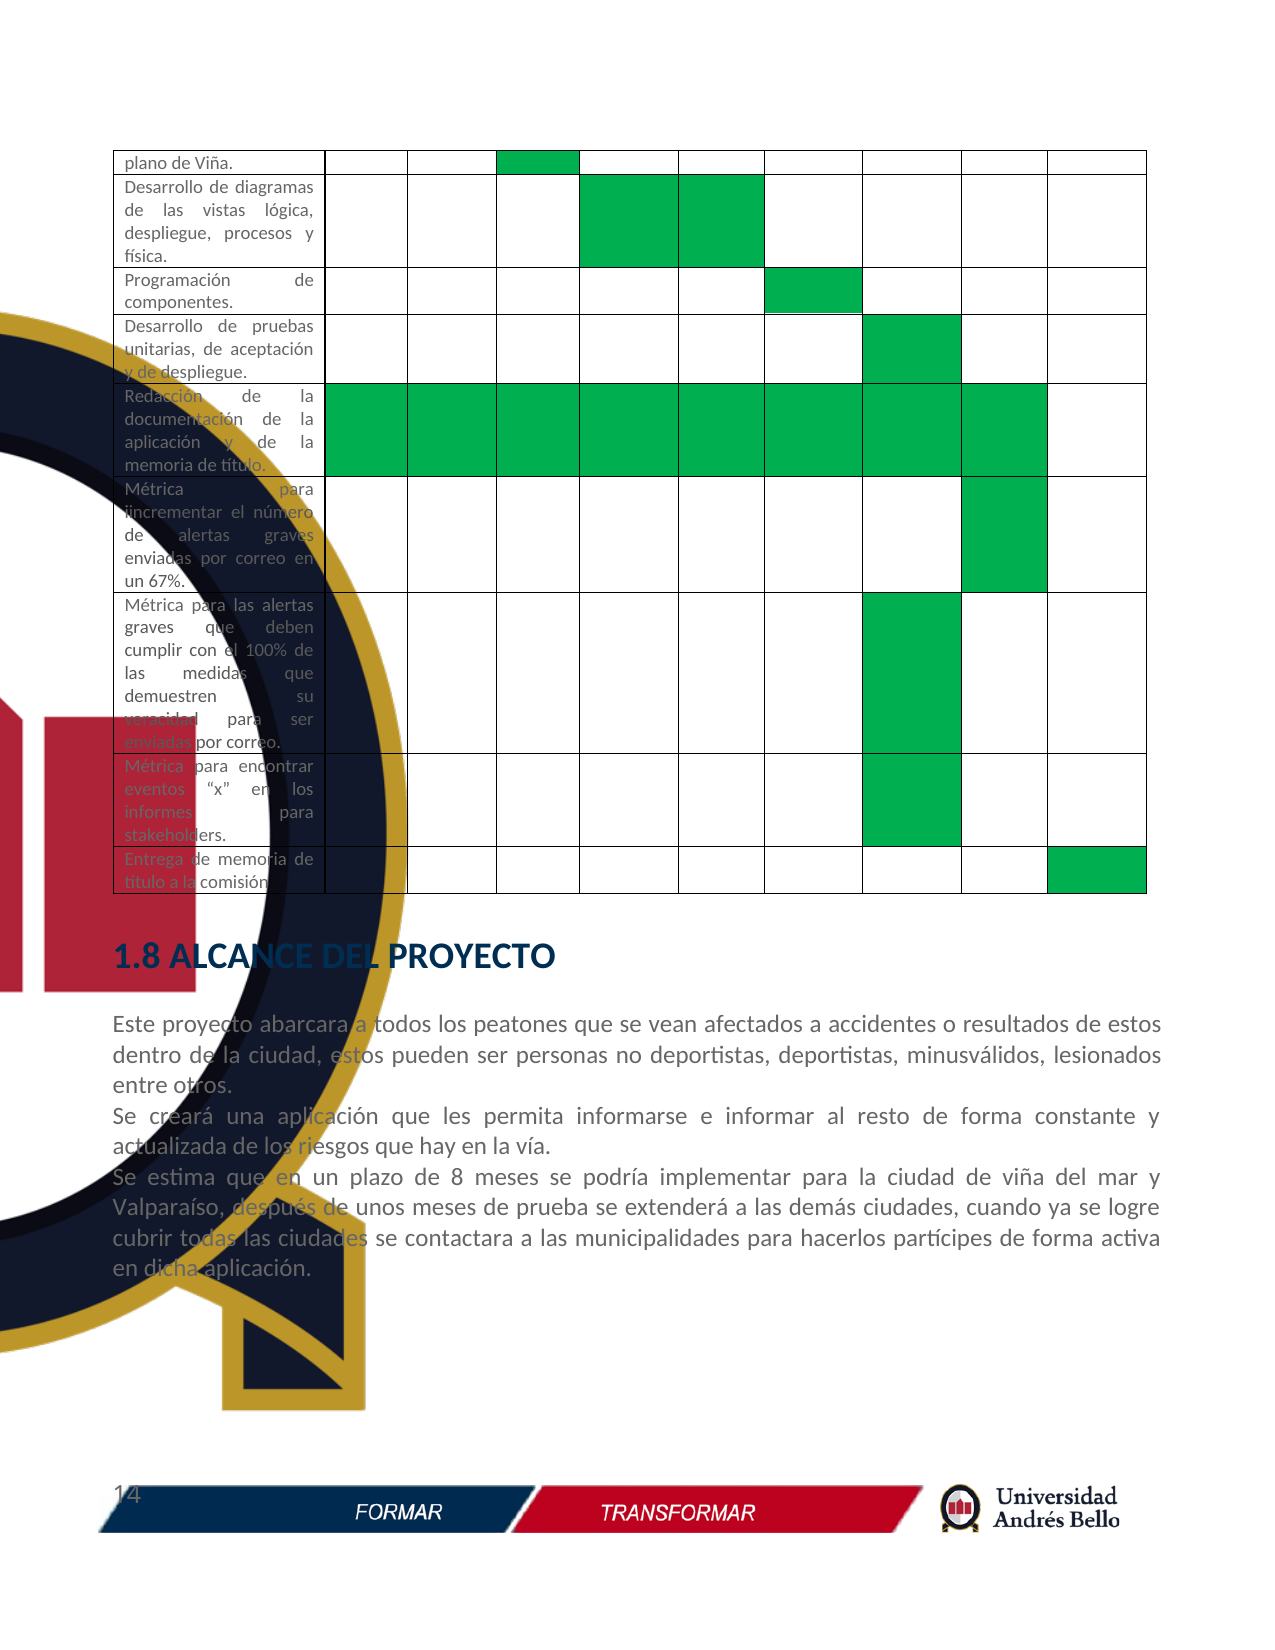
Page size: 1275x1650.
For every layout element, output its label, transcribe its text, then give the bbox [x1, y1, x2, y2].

table_cell Redacción de la documentación de la aplicación y de la memoria de título. [114, 384, 324, 476]
table_cell [1048, 384, 1146, 476]
table_cell [497, 268, 579, 313]
table_cell [863, 175, 961, 267]
table_cell [1048, 847, 1146, 893]
table_cell [497, 384, 579, 476]
table_cell [765, 151, 862, 174]
table_cell [497, 847, 579, 893]
table_cell [580, 151, 678, 174]
table_cell [962, 315, 1047, 383]
table_cell [1048, 175, 1146, 267]
table_cell [497, 593, 579, 753]
table_cell [679, 151, 764, 174]
table_cell Métrica para encontrar eventos “x” en los informes para stakeholders. [114, 754, 324, 846]
table_cell [863, 151, 961, 174]
table_cell [408, 315, 496, 383]
table_cell [765, 384, 862, 476]
table_cell [962, 754, 1047, 846]
table_cell [863, 477, 961, 592]
table_cell [326, 847, 407, 893]
table_cell [962, 847, 1047, 893]
table_cell [679, 754, 764, 846]
table_cell [580, 268, 678, 313]
table_cell [497, 477, 579, 592]
picture [97, 1483, 1120, 1533]
table_cell [679, 477, 764, 592]
table_cell [962, 175, 1047, 267]
table_cell [497, 754, 579, 846]
table_cell [679, 268, 764, 313]
table_cell [863, 268, 961, 313]
table_cell [326, 268, 407, 313]
table_cell [580, 315, 678, 383]
text Se creará una aplicación que les permita informarse e informar al resto de forma constante y actualizada de los riesgos que hay en la vía. [112, 1100, 1162, 1161]
table_cell [497, 315, 579, 383]
text Este proyecto abarcara a todos los peatones que se vean afectados a accidentes o resultados de estos dentro de la ciudad, estos pueden ser personas no deportistas, deportistas, minusválidos, lesionados entre otros. [112, 1008, 1162, 1100]
table_cell [679, 593, 764, 753]
table_cell [765, 315, 862, 383]
table_cell [863, 384, 961, 476]
table_cell [1048, 754, 1146, 846]
table_cell Desarrollo de diagramas de las vistas lógica, despliegue, procesos y física. [114, 175, 324, 267]
table_cell [326, 384, 407, 476]
table_cell Entrega de memoria de título a la comisión [114, 847, 324, 893]
table_cell [962, 593, 1047, 753]
table_cell [580, 384, 678, 476]
table_cell [679, 384, 764, 476]
table_cell [580, 477, 678, 592]
table_cell [679, 175, 764, 267]
table_cell [1048, 593, 1146, 753]
table_cell [863, 593, 961, 753]
table_cell [962, 384, 1047, 476]
table_cell [765, 268, 862, 313]
table_cell [1048, 315, 1146, 383]
table_cell [765, 593, 862, 753]
table_cell [326, 151, 407, 174]
table_cell [765, 477, 862, 592]
picture [0, 299, 422, 1423]
table_cell [408, 754, 496, 846]
table_cell [679, 315, 764, 383]
table_cell [326, 593, 407, 753]
table_cell Desarrollo de pruebas unitarias, de aceptación y de despliegue. [114, 315, 324, 383]
table_cell [962, 151, 1047, 174]
table_cell [408, 151, 496, 174]
table_cell [408, 847, 496, 893]
table_cell [679, 847, 764, 893]
table_cell [580, 847, 678, 893]
table_cell [863, 847, 961, 893]
table_cell [326, 315, 407, 383]
table_cell [408, 477, 496, 592]
table_cell [863, 754, 961, 846]
table_cell [408, 268, 496, 313]
table_cell [408, 384, 496, 476]
table_cell Métrica para iincrementar el número de alertas graves enviadas por correo en un 67%. [114, 477, 324, 592]
table_cell [326, 754, 407, 846]
table_cell [580, 754, 678, 846]
table_cell [765, 175, 862, 267]
table_cell [1048, 268, 1146, 313]
table_cell [408, 175, 496, 267]
table_cell [326, 477, 407, 592]
table_cell [580, 175, 678, 267]
table_cell Métrica para las alertas graves que deben cumplir con el 100% de las medidas que demuestren su veracidad para ser enviadas por correo. [114, 593, 324, 753]
table_cell Programación de componentes. [114, 268, 324, 313]
table_cell [765, 847, 862, 893]
table_cell [962, 268, 1047, 313]
table_cell [580, 593, 678, 753]
table_cell [1048, 477, 1146, 592]
table_cell [765, 754, 862, 846]
table_cell [1048, 151, 1146, 174]
subtitle 1.8 ALCANCE DEL PROYECTO [112, 932, 1162, 978]
table_cell [497, 175, 579, 267]
table_cell [497, 151, 579, 174]
table_cell [408, 593, 496, 753]
table_cell [326, 175, 407, 267]
table_cell [962, 477, 1047, 592]
table_cell [863, 315, 961, 383]
text Se estima que en un plazo de 8 meses se podría implementar para la ciudad de viña del mar y Valparaíso, después de unos meses de prueba se extenderá a las demás ciudades, cuando ya se logre cubrir todas las ciudades se contactara a las municipalidades para hacerlos partícipes de forma activa en dicha aplicación. [112, 1161, 1162, 1283]
